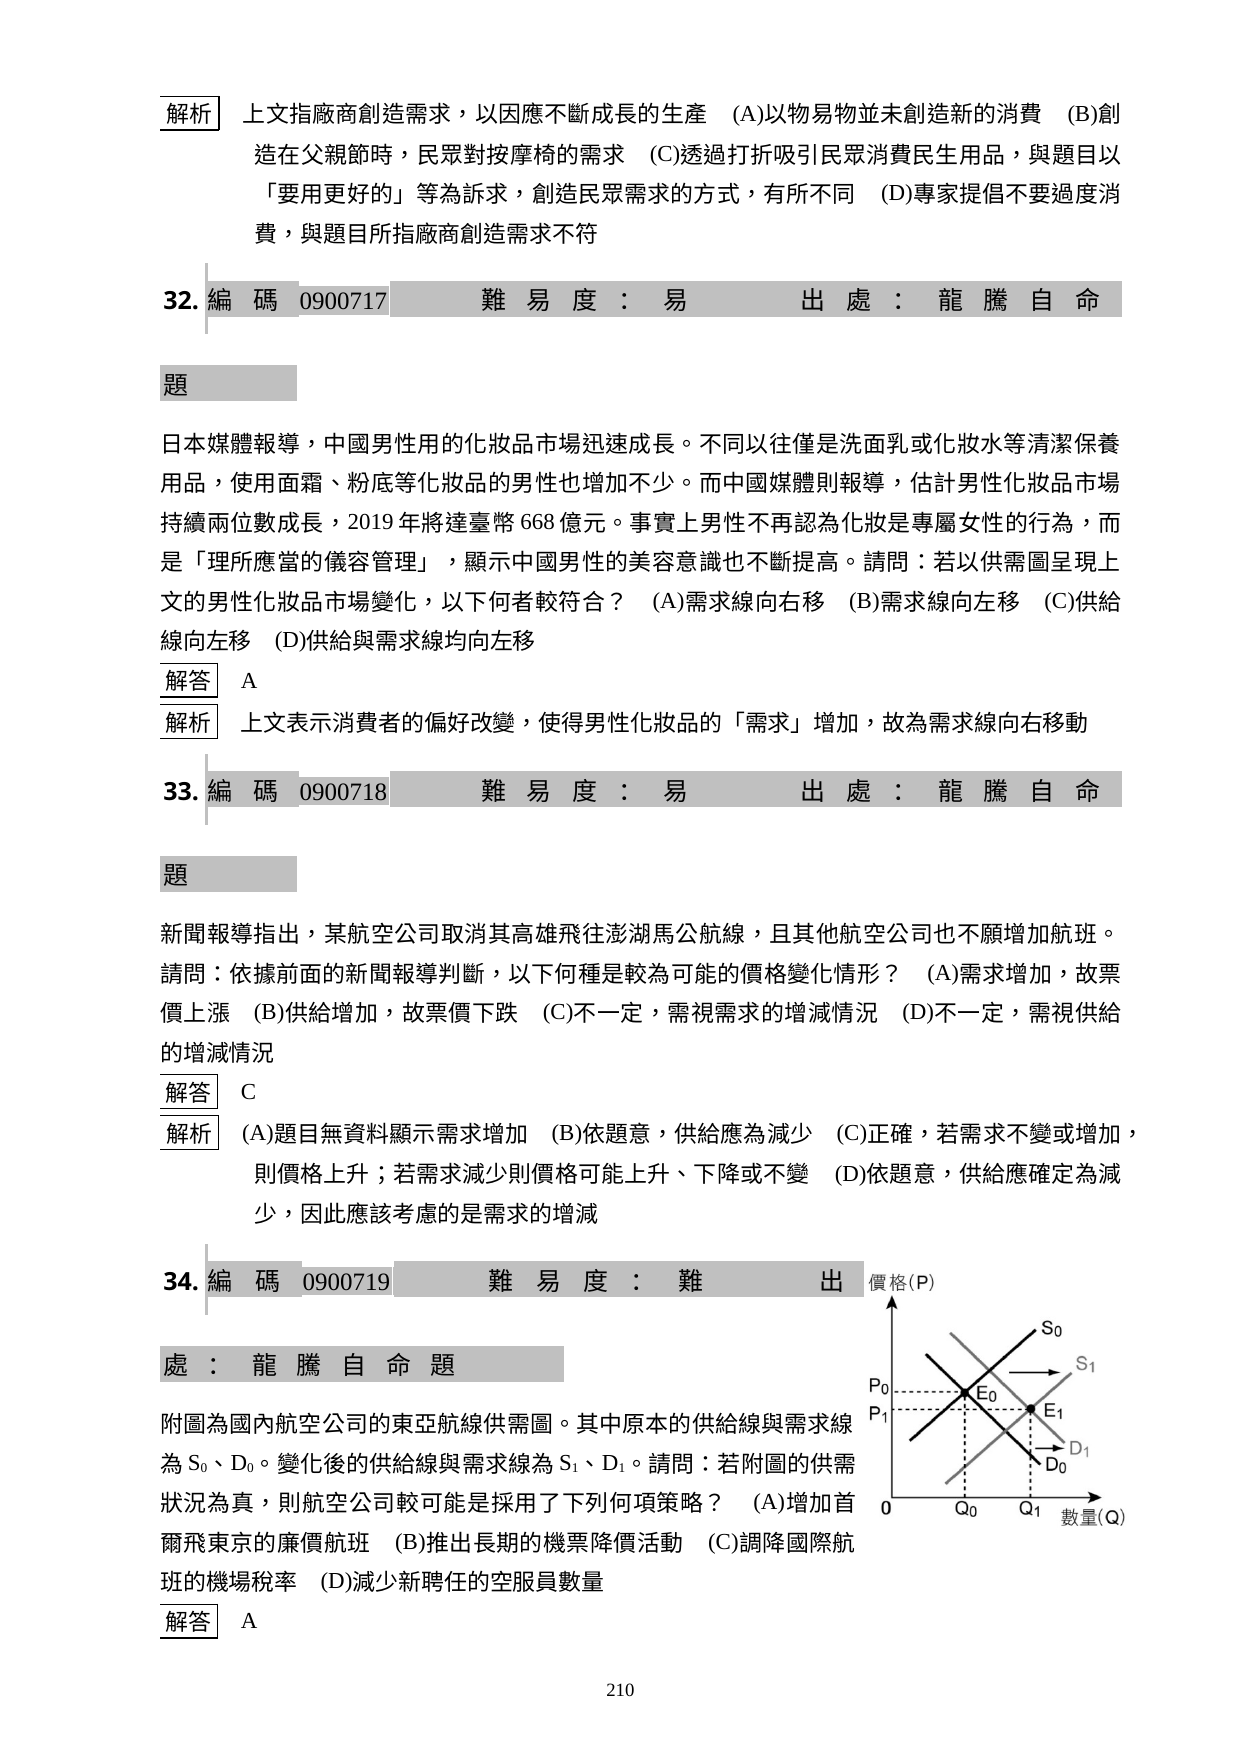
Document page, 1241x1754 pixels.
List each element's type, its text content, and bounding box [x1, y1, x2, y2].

list 編碼0900717 難易度：易 出處：龍騰自命題 [160, 263, 1122, 419]
list 編碼0900718 難易度：易 出處：龍騰自命題 [160, 754, 1122, 909]
text 解答 C [218, 1074, 1122, 1109]
text 解答 A [218, 1603, 1122, 1638]
text 日本媒體報導，中國男性用的化妝品市場迅速成長。不同以往僅是洗面乳或化妝水等清潔保養用品，使用面霜、粉底等化妝品的男性也增加不少。而中國媒體則報導，估計男性化妝品市場持續兩位數成長，2019年將達臺幣668億元。事實上男性不再認為化妝是專屬女性的行為，而是「理所應當的儀容管理」，顯示中國男性的美容意識也不斷提高。請問：若以供需圖呈現上文的男性化妝品市場變化，以下何者較符合？ (A)需求線向右移 (B)需求線向左移 (C)供給線向左移 (D)供給與需求線均向左移 [160, 426, 1122, 656]
text 解析 上文指廠商創造需求，以因應不斷成長的生產 (A)以物易物並未創造新的消費 (B)創造在父親節時，民眾對按摩椅的需求 (C)透過打折吸引民眾消費民生用品，與題目以「要用更好的」等為訴求，創造民眾需求的方式，有所不同 (D)專家提倡不要過度消費，與題目所指廠商創造需求不符 [160, 96, 1122, 249]
text 新聞報導指出，某航空公司取消其高雄飛往澎湖馬公航線，且其他航空公司也不願增加航班。請問：依據前面的新聞報導判斷，以下何種是較為可能的價格變化情形？ (A)需求增加，故票價上漲 (B)供給增加，故票價下跌 (C)不一定，需視需求的增減情況 (D)不一定，需視供給的增減情況 [160, 916, 1122, 1068]
text 解答 A [218, 663, 1122, 697]
text 附圖為國內航空公司的東亞航線供需圖。其中原本的供給線與需求線為S0、D0。變化後的供給線與需求線為S1、D1。請問：若附圖的供需狀況為真，則航空公司較可能是採用了下列何項策略？ (A)增加首爾飛東京的廉價航班 (B)推出長期的機票降價活動 (C)調降國際航班的機場稅率 (D)減少新聘任的空服員數量 [160, 1406, 856, 1597]
text 解答 C [160, 1075, 217, 1108]
list 編碼0900719 難易度：難 出處：龍騰自命題 [160, 1244, 1122, 1399]
picture [864, 1268, 1131, 1534]
text 解析 上文表示消費者的偏好改變，使得男性化妝品的「需求」增加，故為需求線向右移動 [218, 704, 1122, 739]
text 解析 (A)題目無資料顯示需求增加 (B)依題意，供給應為減少 (C)正確，若需求不變或增加，則價格上升；若需求減少則價格可能上升、下降或不變 (D)依題意，供給應確定為減少，因此應該考慮的是需求的增減 [160, 1115, 1122, 1229]
text 解答 A [160, 1605, 217, 1637]
text 解答 A [160, 664, 217, 696]
